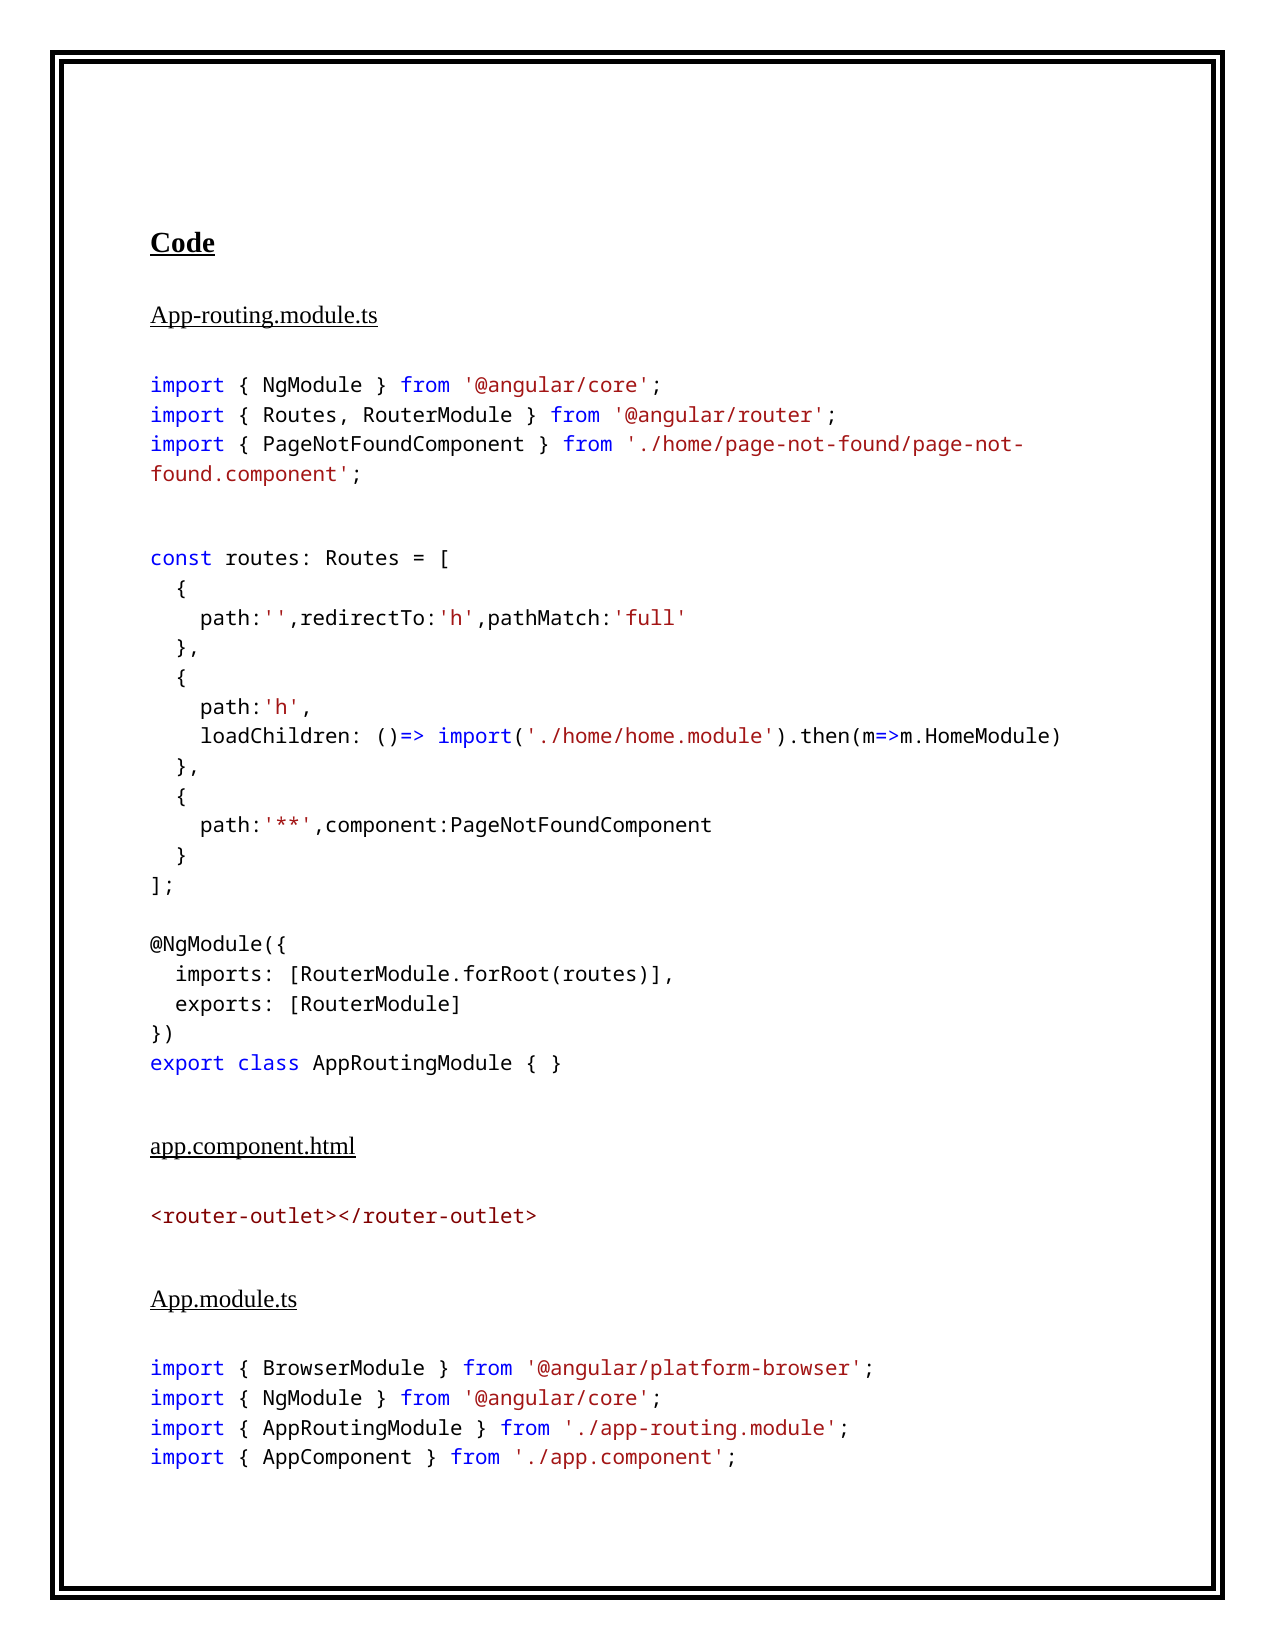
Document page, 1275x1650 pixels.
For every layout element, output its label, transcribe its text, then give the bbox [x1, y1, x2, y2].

text app.component.html [150, 1131, 1125, 1160]
text Code [150, 225, 1125, 259]
text const routes: Routes = [ [150, 542, 1125, 572]
text { [150, 572, 1125, 602]
text }, [150, 631, 1125, 661]
text imports: [RouterModule.forRoot(routes)], [150, 958, 1125, 987]
text export class AppRoutingModule { } [150, 1047, 1125, 1077]
text { [150, 780, 1125, 809]
text } [150, 839, 1125, 869]
text path:'',redirectTo:'h',pathMatch:'full' [150, 602, 1125, 631]
text import { PageNotFoundComponent } from './home/page-not-found/page-not-found.component'; [150, 428, 1125, 487]
text { [150, 661, 1125, 691]
text ]; [150, 869, 1125, 898]
text import { BrowserModule } from '@angular/platform-browser'; [150, 1352, 1125, 1382]
text App-routing.module.ts [150, 301, 1125, 329]
text path:'h', [150, 691, 1125, 720]
text loadChildren: ()=> import('./home/home.module').then(m=>m.HomeModule) [150, 720, 1125, 750]
text }) [150, 1017, 1125, 1047]
text import { Routes, RouterModule } from '@angular/router'; [150, 398, 1125, 428]
text import { AppRoutingModule } from './app-routing.module'; [150, 1411, 1125, 1441]
text <router-outlet></router-outlet> [150, 1199, 1125, 1229]
text }, [150, 750, 1125, 780]
text import { NgModule } from '@angular/core'; [150, 369, 1125, 398]
text import { NgModule } from '@angular/core'; [150, 1382, 1125, 1411]
text import { AppComponent } from './app.component'; [150, 1441, 1125, 1471]
text App.module.ts [150, 1284, 1125, 1313]
text exports: [RouterModule] [150, 987, 1125, 1017]
text @NgModule({ [150, 928, 1125, 958]
text path:'**',component:PageNotFoundComponent [150, 809, 1125, 839]
